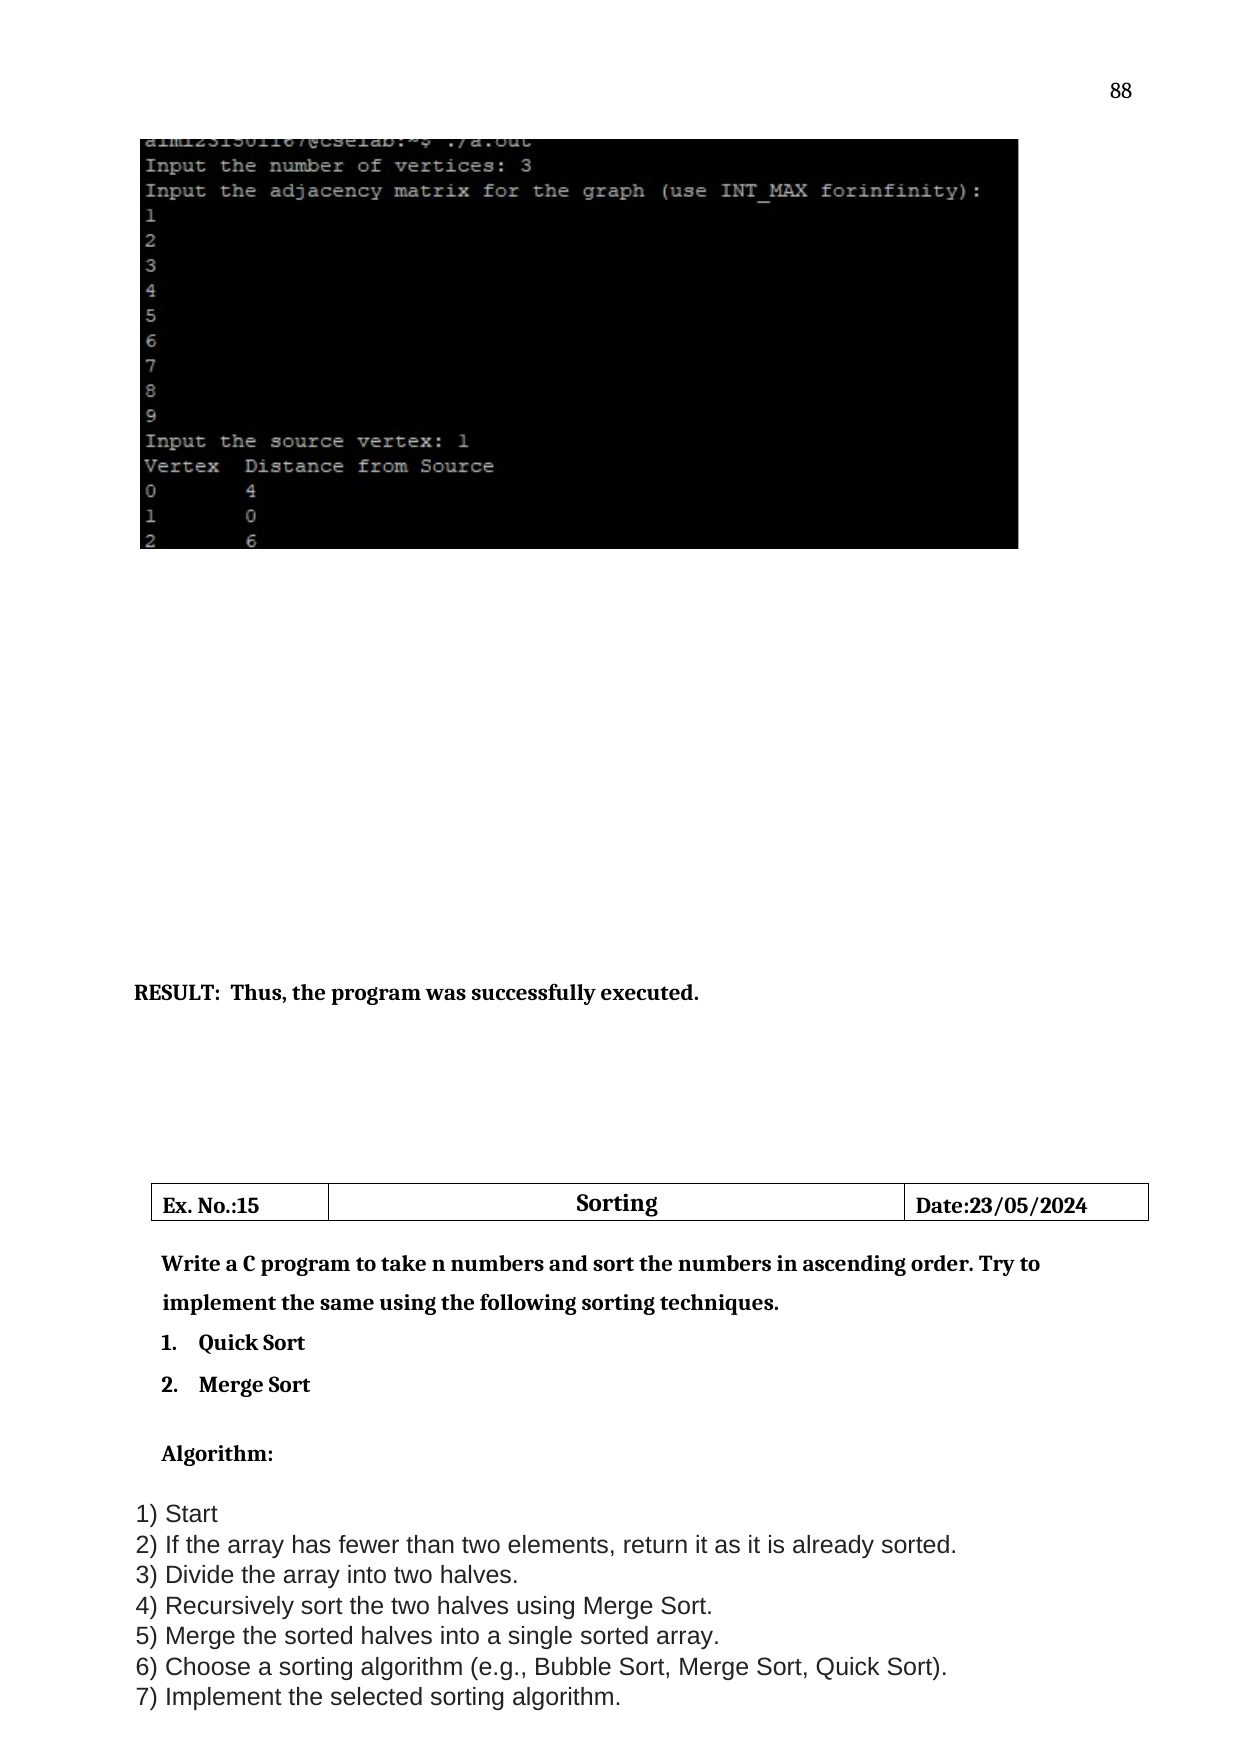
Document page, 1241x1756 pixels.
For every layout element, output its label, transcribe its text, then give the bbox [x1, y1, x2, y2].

list Start [135, 1499, 1136, 1528]
list Merge Sort [161, 1372, 1136, 1398]
table_header Ex. No.:15 [152, 1184, 328, 1220]
list Merge the sorted halves into a single sorted array. [135, 1621, 1136, 1650]
list Quick Sort [161, 1330, 1136, 1356]
text Algorithm: [161, 1441, 1136, 1468]
list If the array has fewer than two elements, return it as it is already sorted. [135, 1530, 1136, 1558]
list Implement the selected sorting algorithm. [135, 1682, 1136, 1711]
table_header Sorting [329, 1184, 904, 1220]
list Divide the array into two halves. [135, 1560, 1136, 1589]
list Recursively sort the two halves using Merge Sort. [135, 1591, 1136, 1619]
table_header Date:23/05/2024 [905, 1184, 1148, 1220]
list Choose a sorting algorithm (e.g., Bubble Sort, Merge Sort, Quick Sort). [135, 1651, 1136, 1680]
picture [140, 139, 1019, 549]
text Write a C program to take n numbers and sort the numbers in ascending order. Try to implement the same using the following sorting techniques. [161, 1251, 1136, 1316]
text RESULT: Thus, the program was successfully executed. [134, 980, 1136, 1006]
